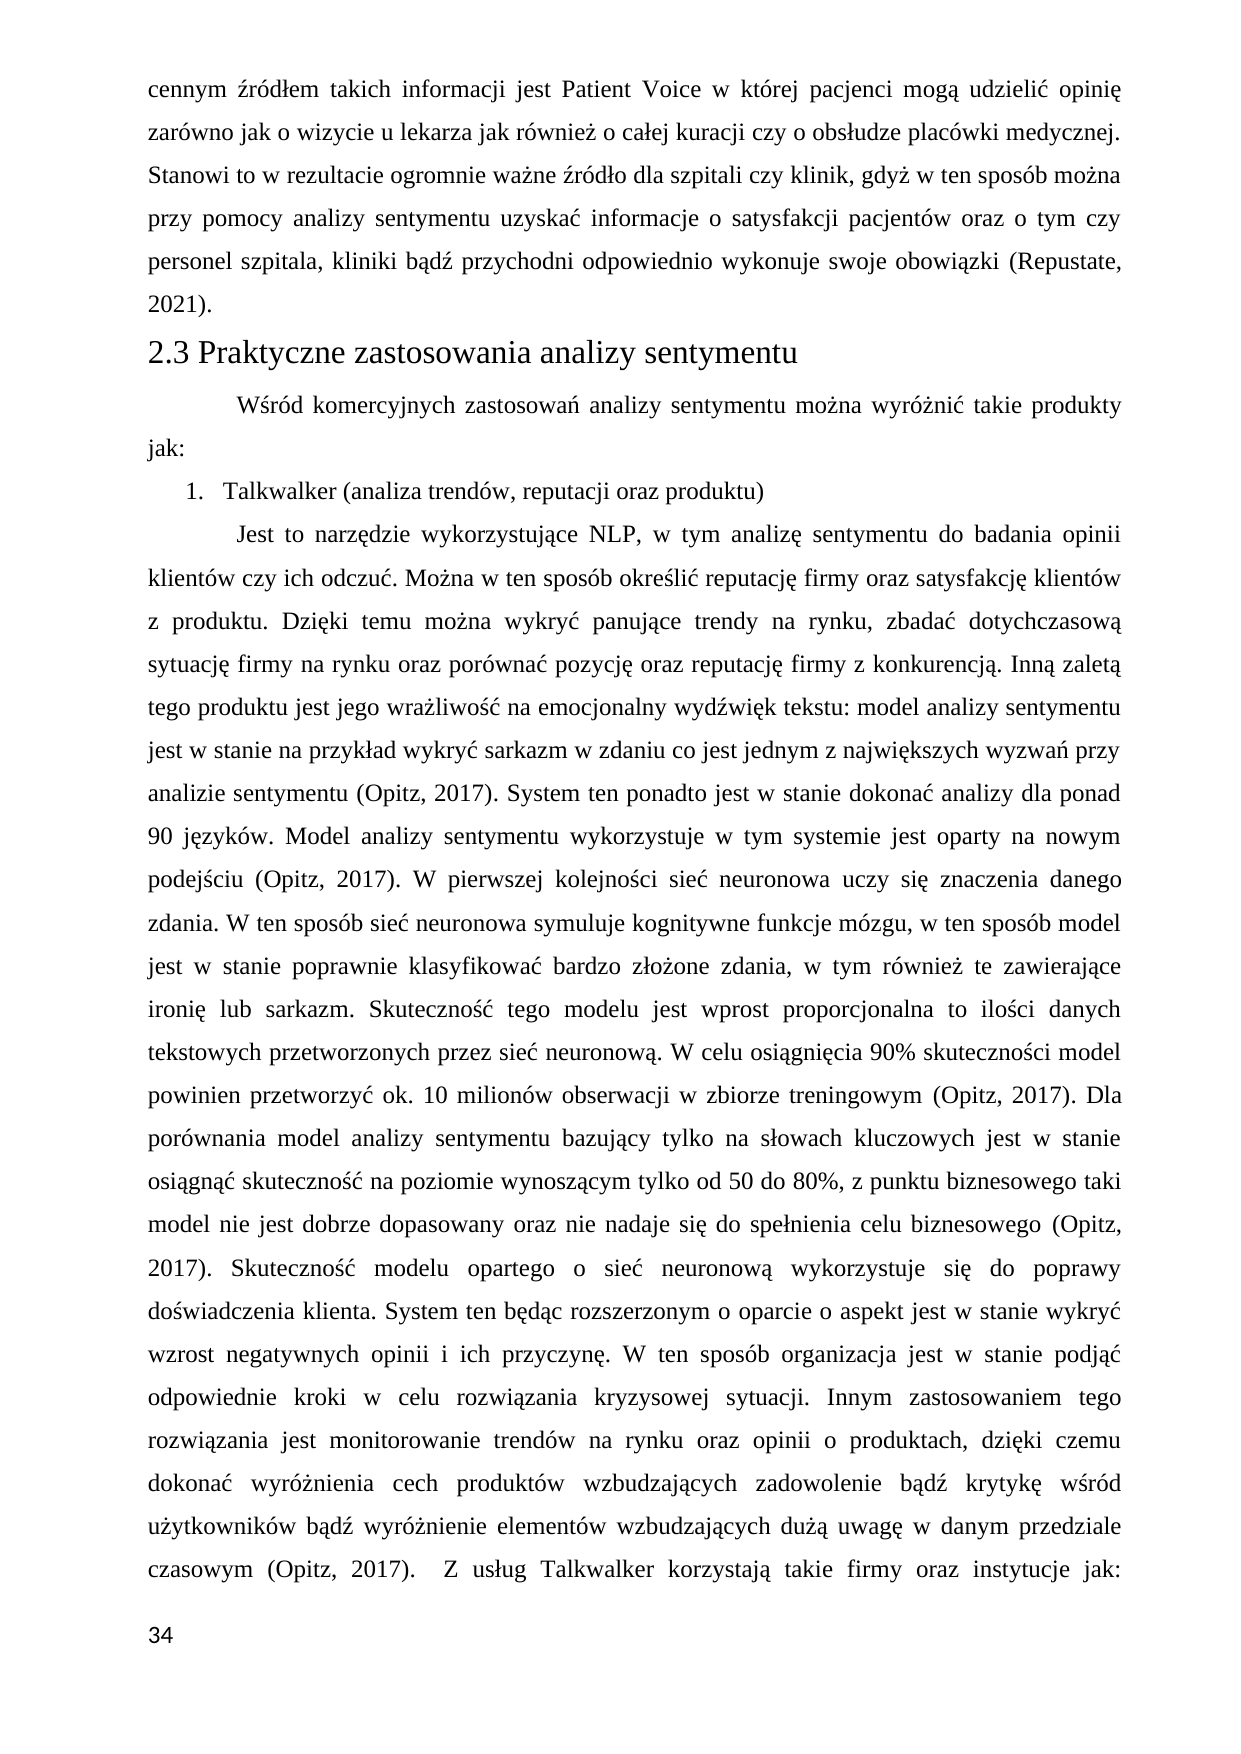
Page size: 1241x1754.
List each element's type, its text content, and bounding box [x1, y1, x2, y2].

text 2.3 Praktyczne zastosowania analizy sentymentu [148, 333, 1122, 371]
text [148, 74, 1122, 318]
list Talkwalker (analiza trendów, reputacji oraz produktu) [185, 476, 1122, 505]
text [148, 519, 1122, 1583]
text Wśród komercyjnych zastosowań analizy sentymentu można wyróżnić takie produkty jak: [148, 390, 1122, 462]
